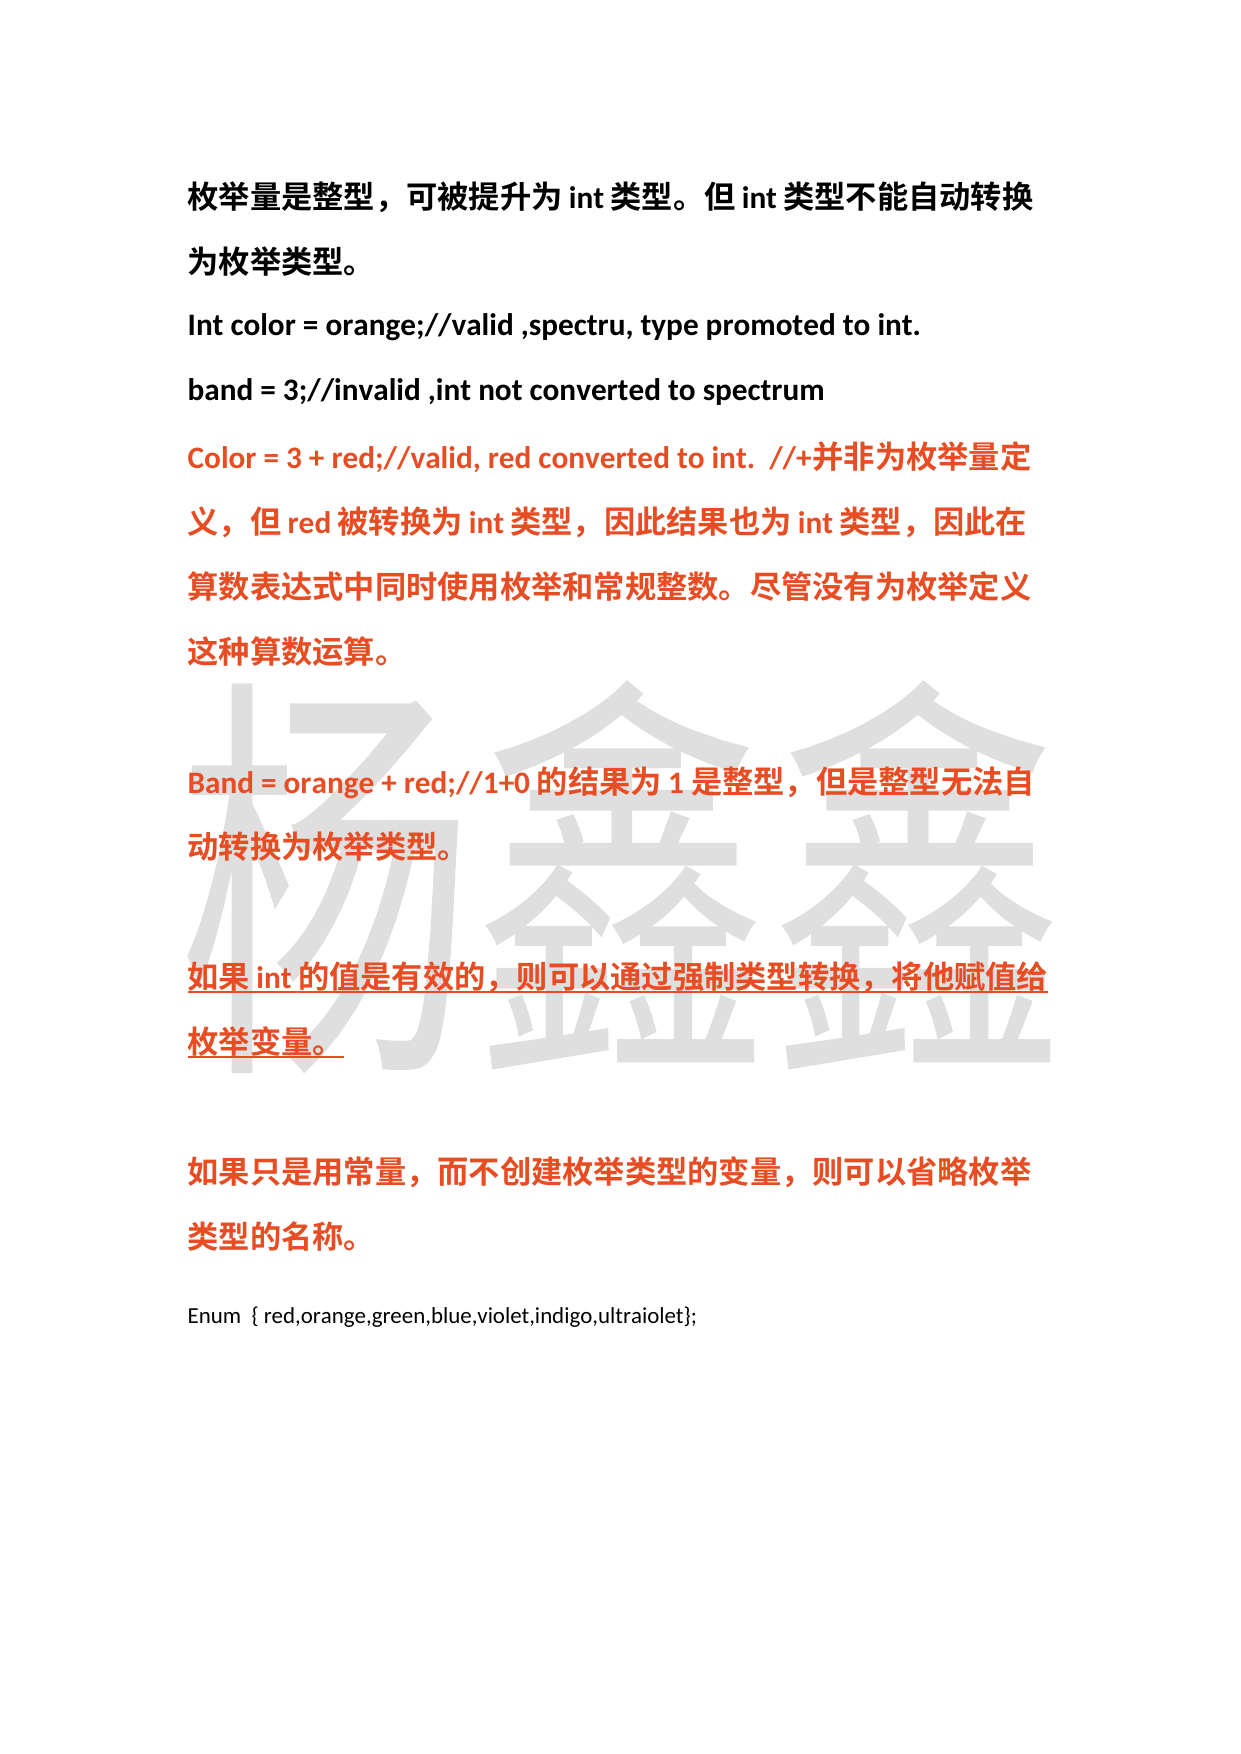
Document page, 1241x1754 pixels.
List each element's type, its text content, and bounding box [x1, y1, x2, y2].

text 如果int的值是有效的，则可以通过强制类型转换，将他赋值给枚举变量。 [187, 942, 1053, 1072]
text Enum { red,orange,green,blue,violet,indigo,ultraiolet}; [187, 1299, 1053, 1332]
text Int color = orange;//valid ,spectru, type promoted to int. [187, 292, 1053, 357]
text Color = 3 + red;//valid, red converted to int. //+并非为枚举量定义，但red被转换为int类型，因此结果也为int类型，因此在算数表达式中同时使用枚举和常规整数。尽管没有为枚举定义这种算数运算。 [187, 422, 1053, 682]
text 枚举量是整型，可被提升为int类型。但int类型不能自动转换为枚举类型。 [187, 162, 1053, 292]
text 如果只是用常量，而不创建枚举类型的变量，则可以省略枚举类型的名称。 [187, 1137, 1053, 1267]
text Band = orange + red;//1+0的结果为1 是整型，但是整型无法自动转换为枚举类型。 [187, 747, 1053, 877]
text band = 3;//invalid ,int not converted to spectrum [187, 357, 1053, 422]
